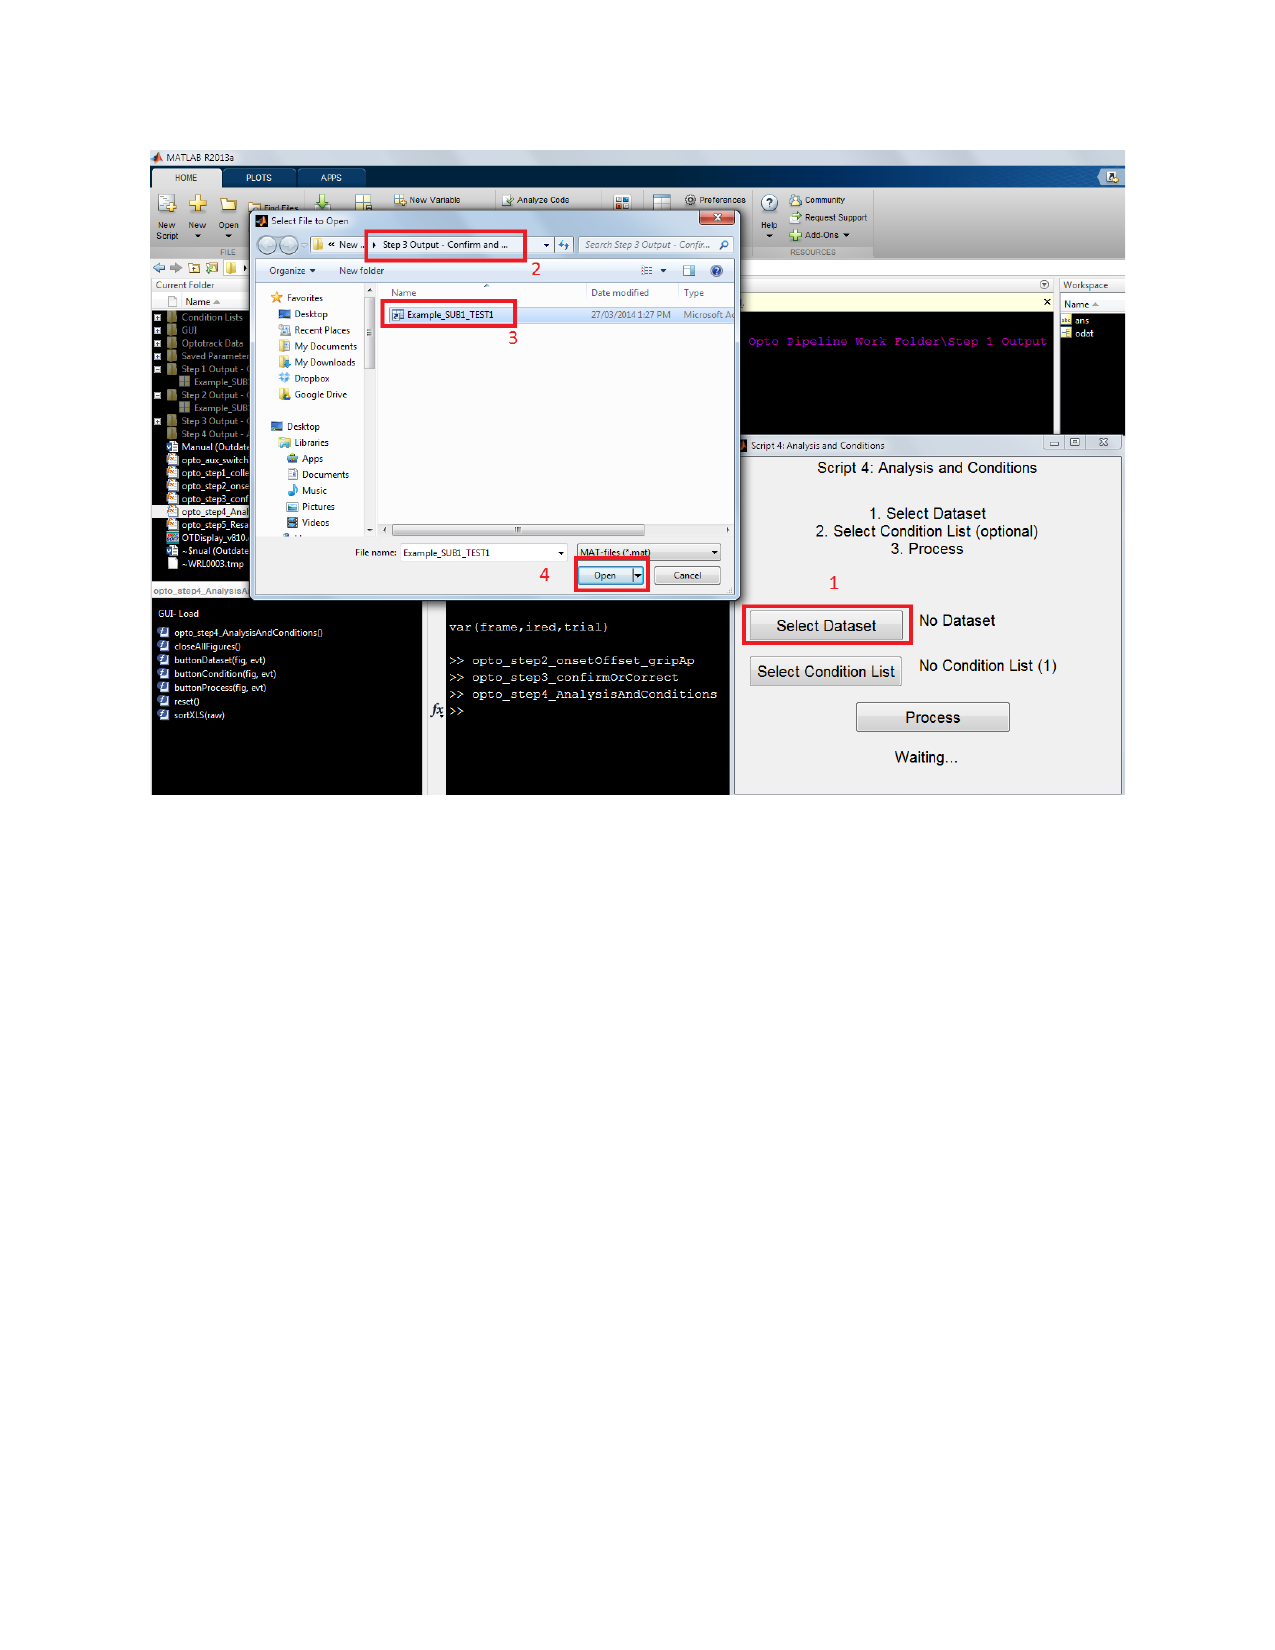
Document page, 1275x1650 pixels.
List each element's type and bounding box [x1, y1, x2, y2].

picture [150, 150, 1125, 795]
